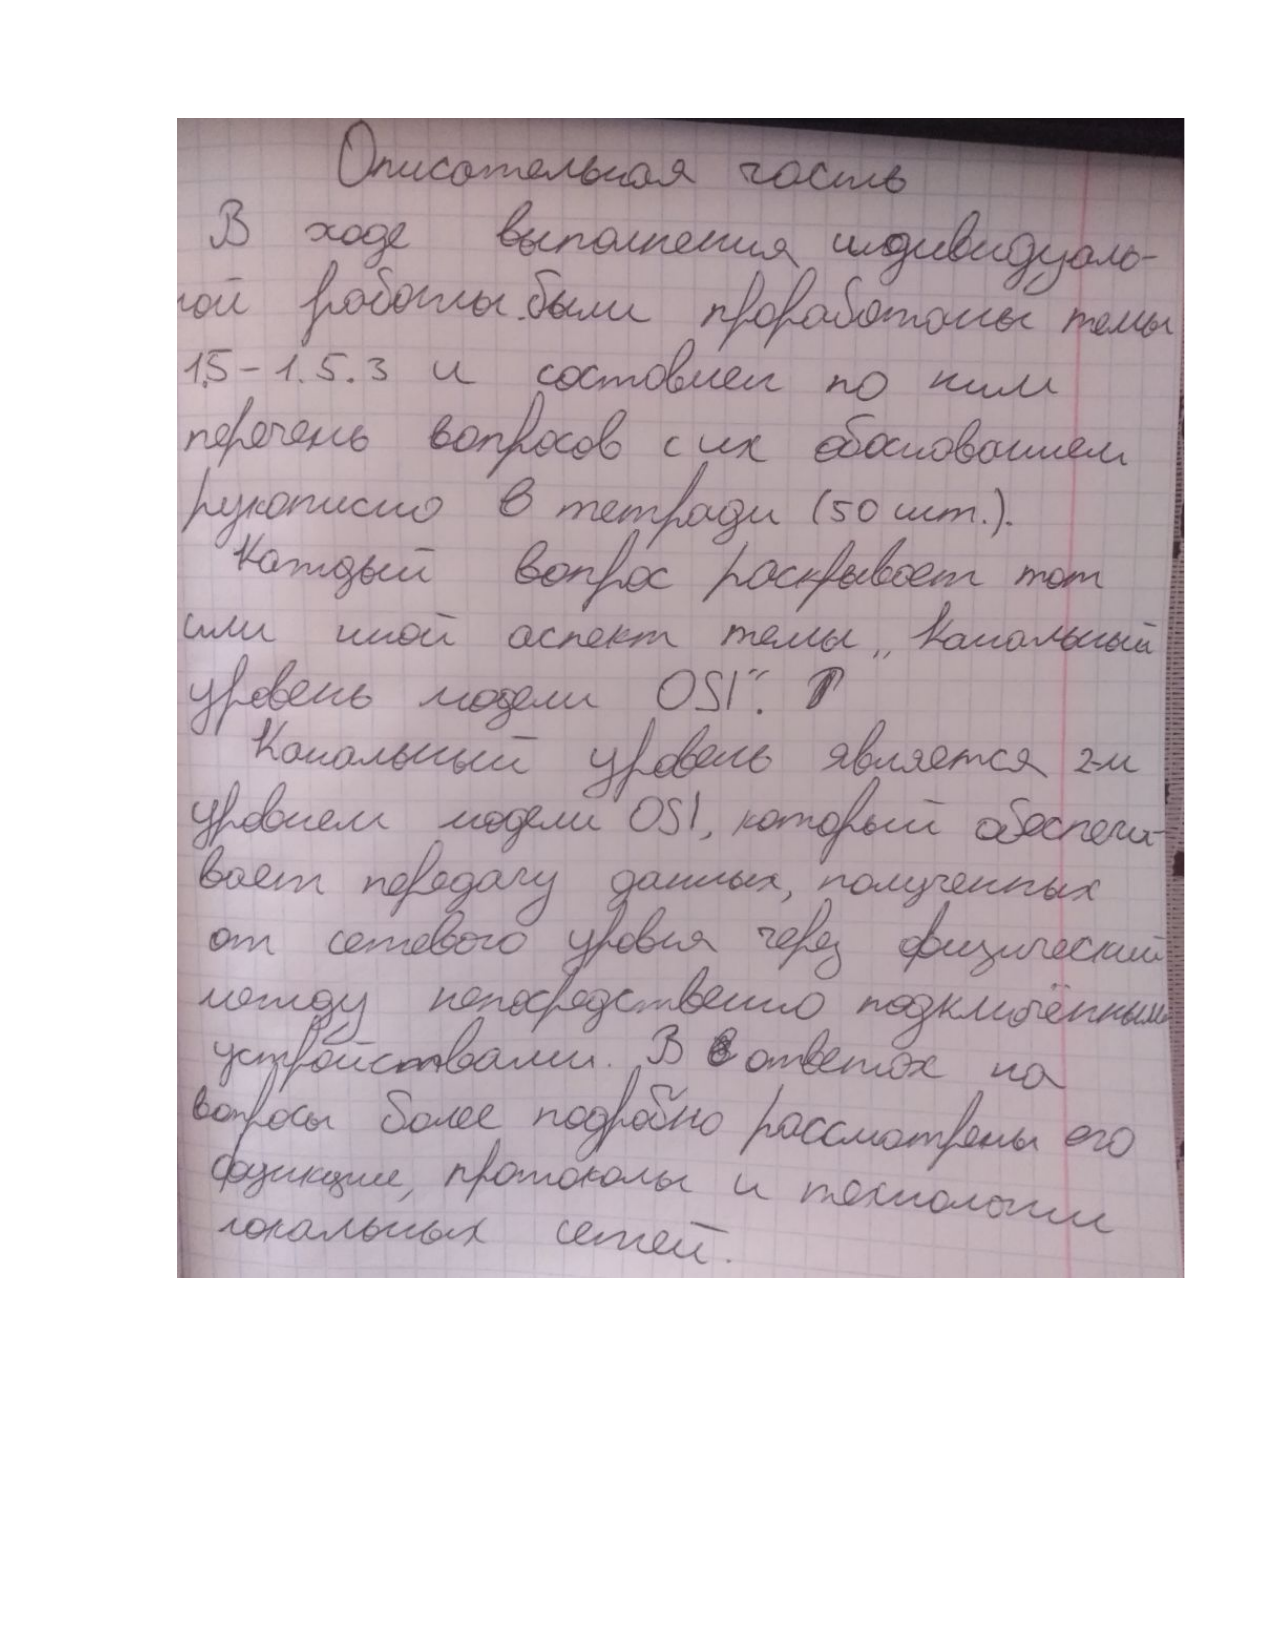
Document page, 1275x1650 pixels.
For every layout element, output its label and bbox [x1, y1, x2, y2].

picture [177, 118, 1185, 1278]
